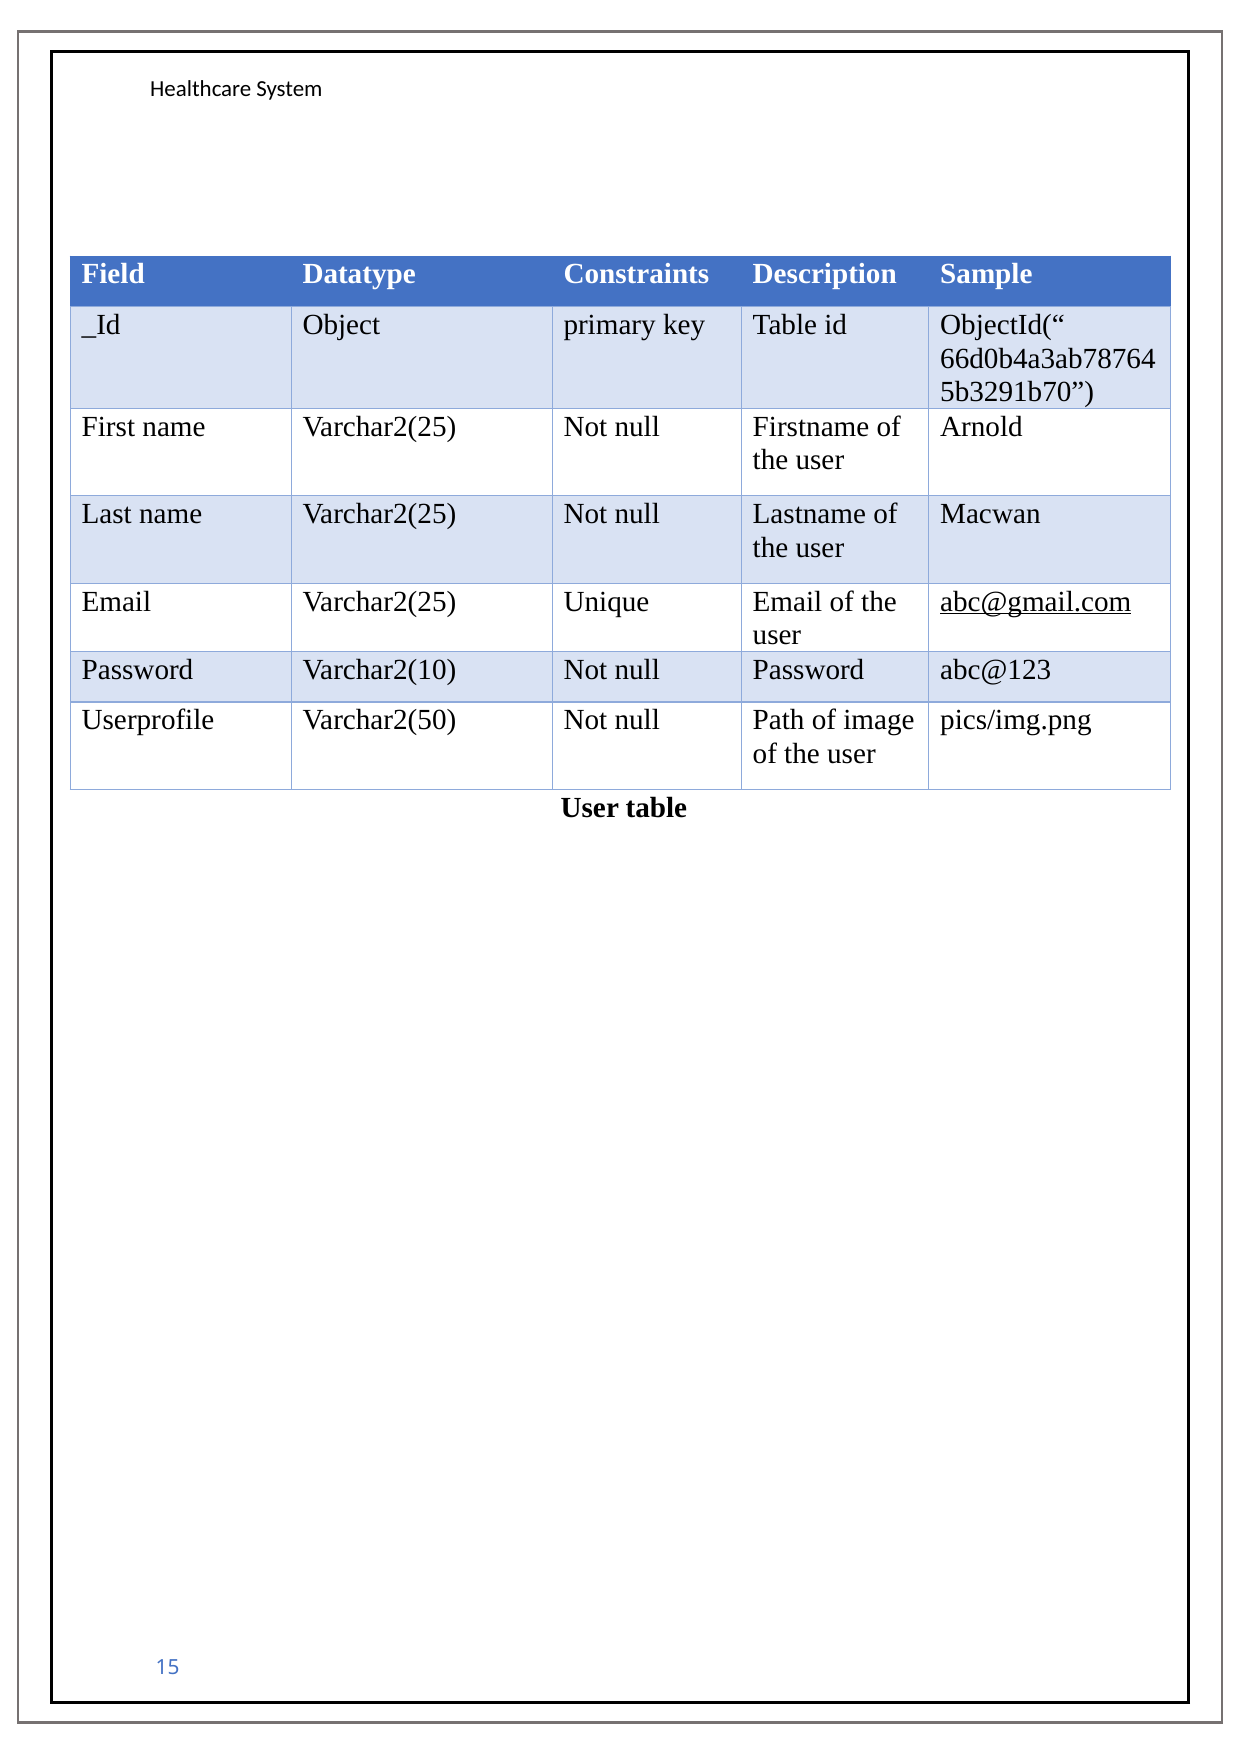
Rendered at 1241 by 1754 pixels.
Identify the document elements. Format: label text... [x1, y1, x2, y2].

table_cell Arnold [929, 409, 1170, 495]
table_cell Macwan [929, 496, 1170, 583]
table_cell Not null [553, 652, 741, 701]
table_cell First name [71, 409, 291, 495]
table_cell Varchar2(25) [292, 584, 552, 651]
table_cell primary key [553, 307, 741, 408]
table_cell Last name [71, 496, 291, 583]
table_header Datatype [292, 257, 552, 306]
table_cell Not null [553, 409, 741, 495]
table_cell Firstname of the user [742, 409, 928, 495]
table_header Sample [929, 257, 1170, 306]
table_cell Password [71, 652, 291, 701]
table_cell Password [742, 652, 928, 701]
table_cell Unique [553, 584, 741, 651]
table_cell Email [71, 584, 291, 651]
table_cell Not null [553, 496, 741, 583]
table_cell Email of the user [742, 584, 928, 651]
table_header Constraints [553, 257, 741, 306]
table_cell Userprofile [71, 703, 291, 789]
table_header Description [742, 257, 928, 306]
table_cell pics/img.png [929, 703, 1170, 789]
table_cell Varchar2(10) [292, 652, 552, 701]
table_cell Lastname of the user [742, 496, 928, 583]
table_cell Not null [553, 703, 741, 789]
table_cell Varchar2(25) [292, 409, 552, 495]
table_cell Varchar2(25) [292, 496, 552, 583]
table_cell _Id [71, 307, 291, 408]
table_cell abc@123 [929, 652, 1170, 701]
table_cell Path of image of the user [742, 703, 928, 789]
table_cell Object [292, 307, 552, 408]
table_cell Table id [742, 307, 928, 408]
text User table [150, 790, 1090, 823]
table_cell Varchar2(50) [292, 703, 552, 789]
table_cell ObjectId(“ 66d0b4a3ab787645b3291b70”) [929, 307, 1170, 408]
table_cell abc@gmail.com [929, 584, 1170, 651]
table_header Field [71, 257, 291, 306]
